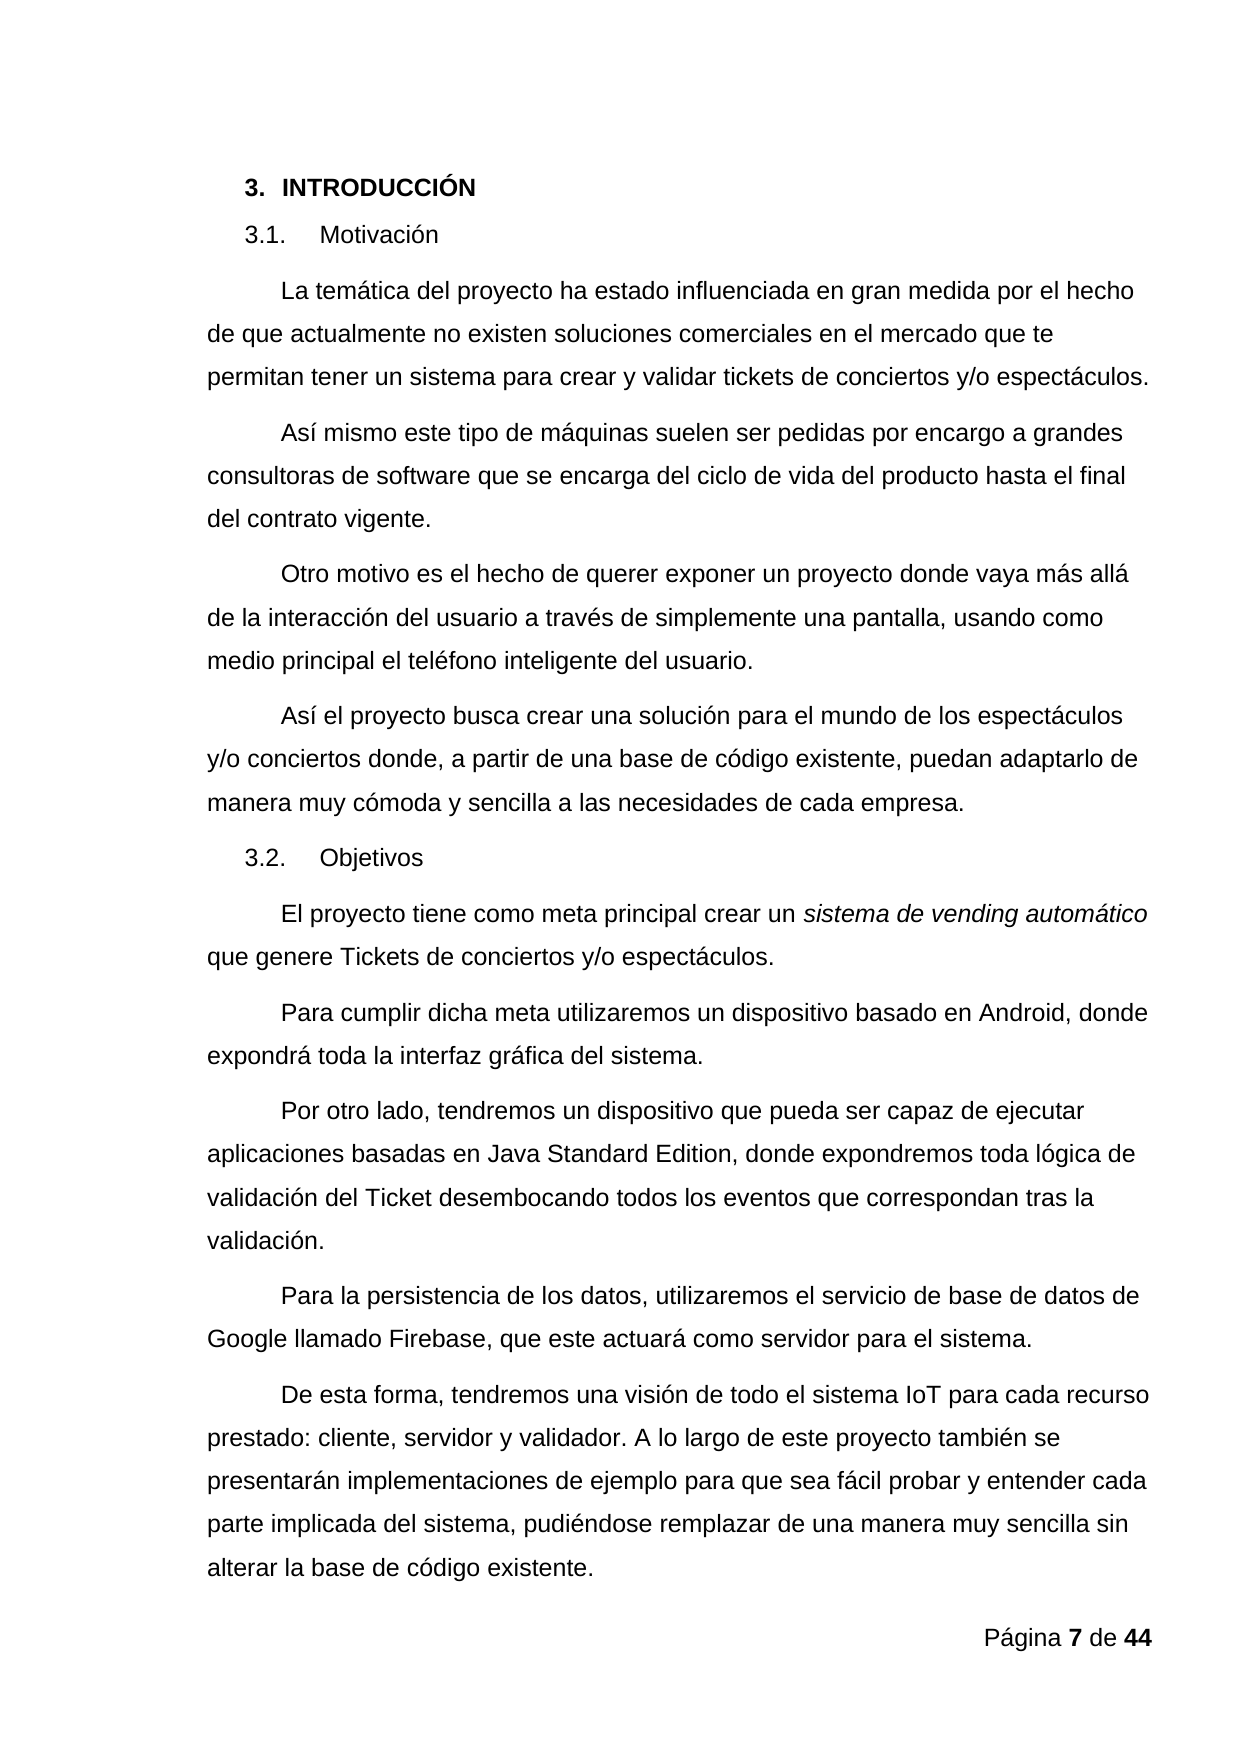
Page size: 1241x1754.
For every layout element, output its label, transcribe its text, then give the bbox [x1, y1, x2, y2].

text La temática del proyecto ha estado influenciada en gran medida por el hecho de que actualmente no existen soluciones comerciales en el mercado que te permitan tener un sistema para crear y validar tickets de conciertos y/o espectáculos. [207, 276, 1152, 391]
text Para la persistencia de los datos, utilizaremos el servicio de base de datos de Google llamado Firebase, que este actuará como servidor para el sistema. [207, 1281, 1152, 1353]
text El proyecto tiene como meta principal crear un sistema de vending automático que genere Tickets de conciertos y/o espectáculos. [207, 899, 1152, 971]
subtitle INTRODUCCIÓN [244, 173, 1152, 201]
text Otro motivo es el hecho de querer exponer un proyecto donde vaya más allá de la interacción del usuario a través de simplemente una pantalla, usando como medio principal el teléfono inteligente del usuario. [207, 559, 1152, 674]
subtitle Objetivos [244, 843, 1152, 872]
text Por otro lado, tendremos un dispositivo que pueda ser capaz de ejecutar aplicaciones basadas en Java Standard Edition, donde expondremos toda lógica de validación del Ticket desembocando todos los eventos que correspondan tras la validación. [207, 1096, 1152, 1254]
text De esta forma, tendremos una visión de todo el sistema IoT para cada recurso prestado: cliente, servidor y validador. A lo largo de este proyecto también se presentarán implementaciones de ejemplo para que sea fácil probar y entender cada parte implicada del sistema, pudiéndose remplazar de una manera muy sencilla sin alterar la base de código existente. [207, 1380, 1152, 1581]
subtitle Motivación [244, 220, 1152, 249]
text Así mismo este tipo de máquinas suelen ser pedidas por encargo a grandes consultoras de software que se encarga del ciclo de vida del producto hasta el final del contrato vigente. [207, 417, 1152, 532]
text Así el proyecto busca crear una solución para el mundo de los espectáculos y/o conciertos donde, a partir de una base de código existente, puedan adaptarlo de manera muy cómoda y sencilla a las necesidades de cada empresa. [207, 701, 1152, 816]
text Para cumplir dicha meta utilizaremos un dispositivo basado en Android, donde expondrá toda la interfaz gráfica del sistema. [207, 997, 1152, 1069]
